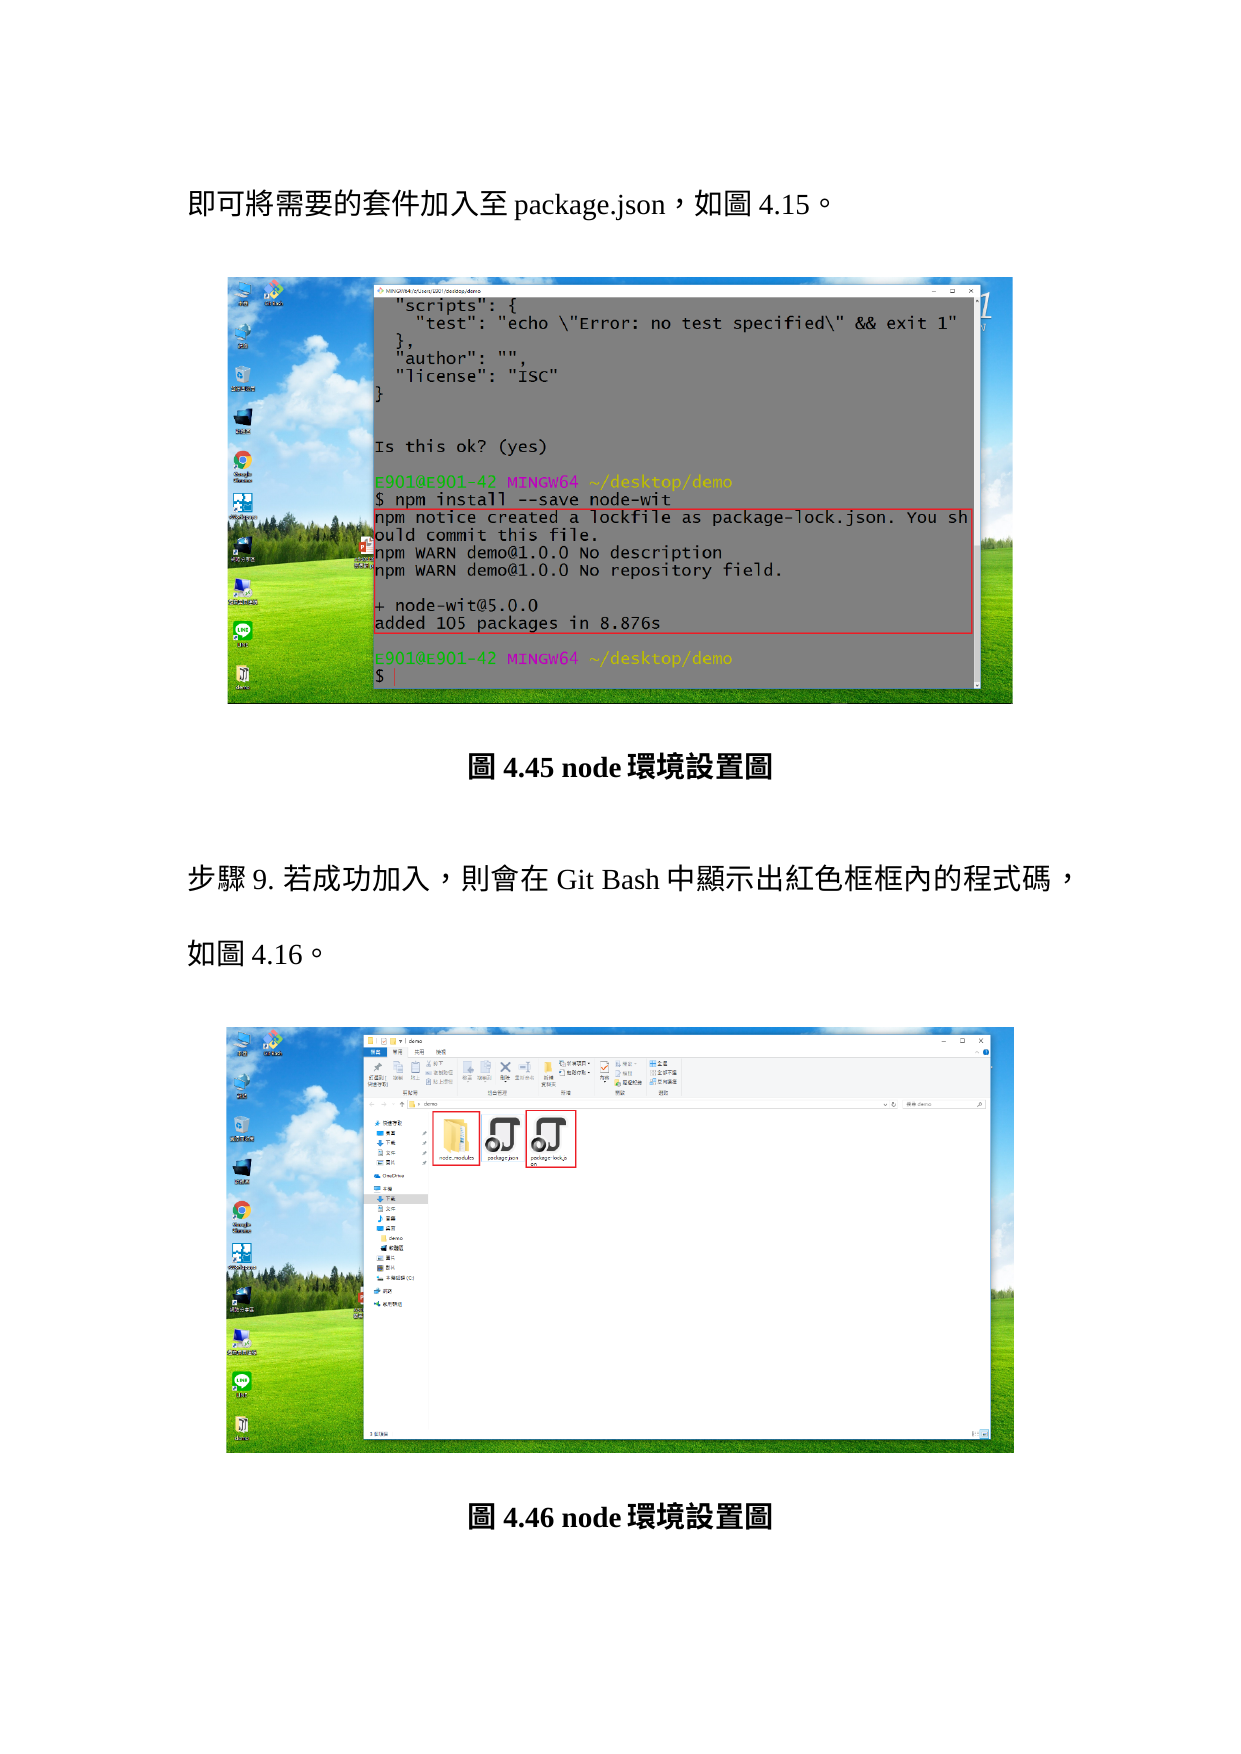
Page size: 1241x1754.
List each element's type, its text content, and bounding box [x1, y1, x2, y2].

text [187, 164, 1053, 239]
picture [227, 277, 1013, 704]
picture [226, 1027, 1014, 1453]
text 步驟9. 若成功加入，則會在Git Bash中顯示出紅色框框內的程式碼，如圖4.16。 [187, 839, 1053, 989]
